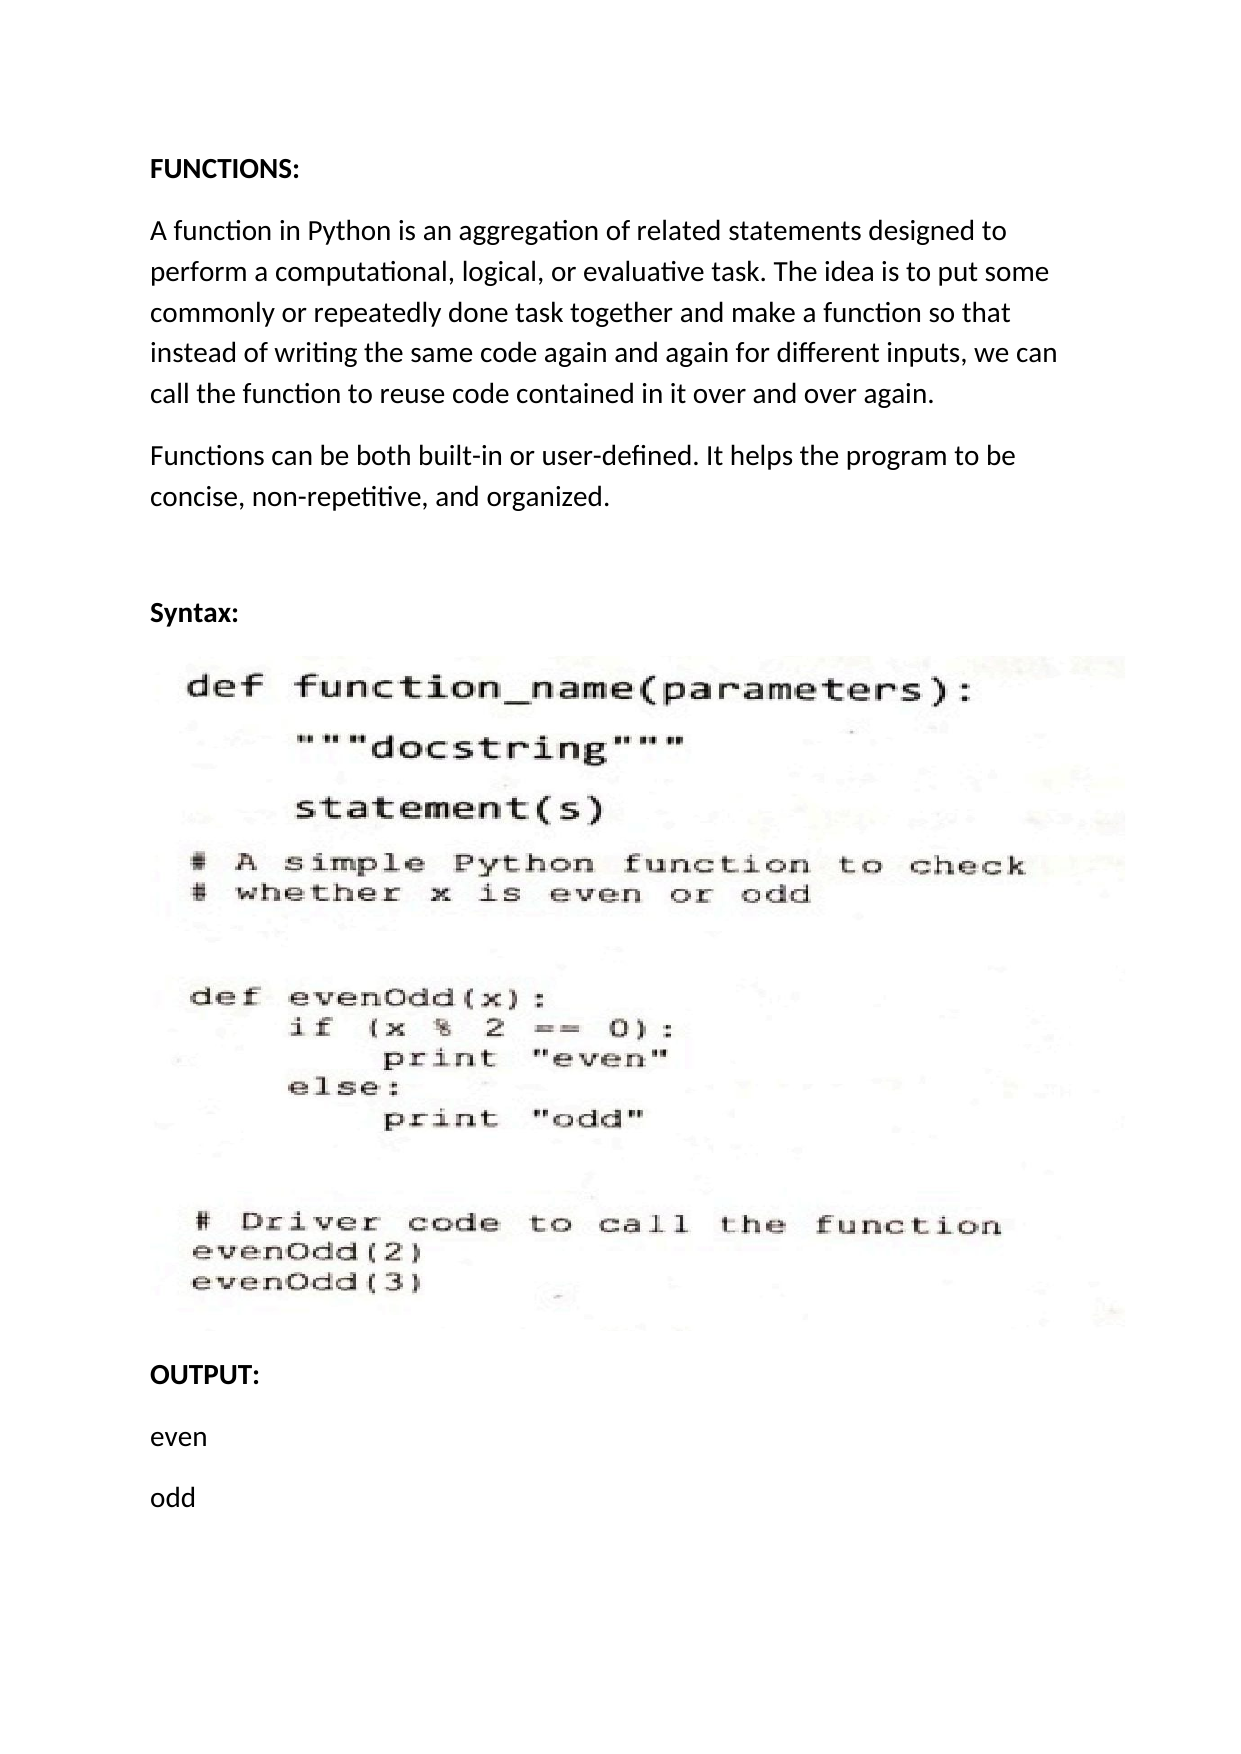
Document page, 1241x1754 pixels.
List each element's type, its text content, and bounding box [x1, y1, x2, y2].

text Syntax: [150, 594, 1090, 630]
text even [150, 1418, 1090, 1453]
text Functions can be both built-in or user-defined. It helps the program to be concise, non-repetitive, and organized. [150, 437, 1090, 514]
text A function in Python is an aggregation of related statements designed to perform a computational, logical, or evaluative task. The idea is to put some commonly or repeatedly done task together and make a function so that instead of writing the same code again and again for different inputs, we can call the function to reuse code contained in it over and over again. [150, 212, 1090, 411]
text odd [150, 1479, 1090, 1515]
text OUTPUT: [150, 1356, 1090, 1392]
text FUNCTIONS: [150, 150, 1090, 186]
picture [150, 656, 1125, 1331]
